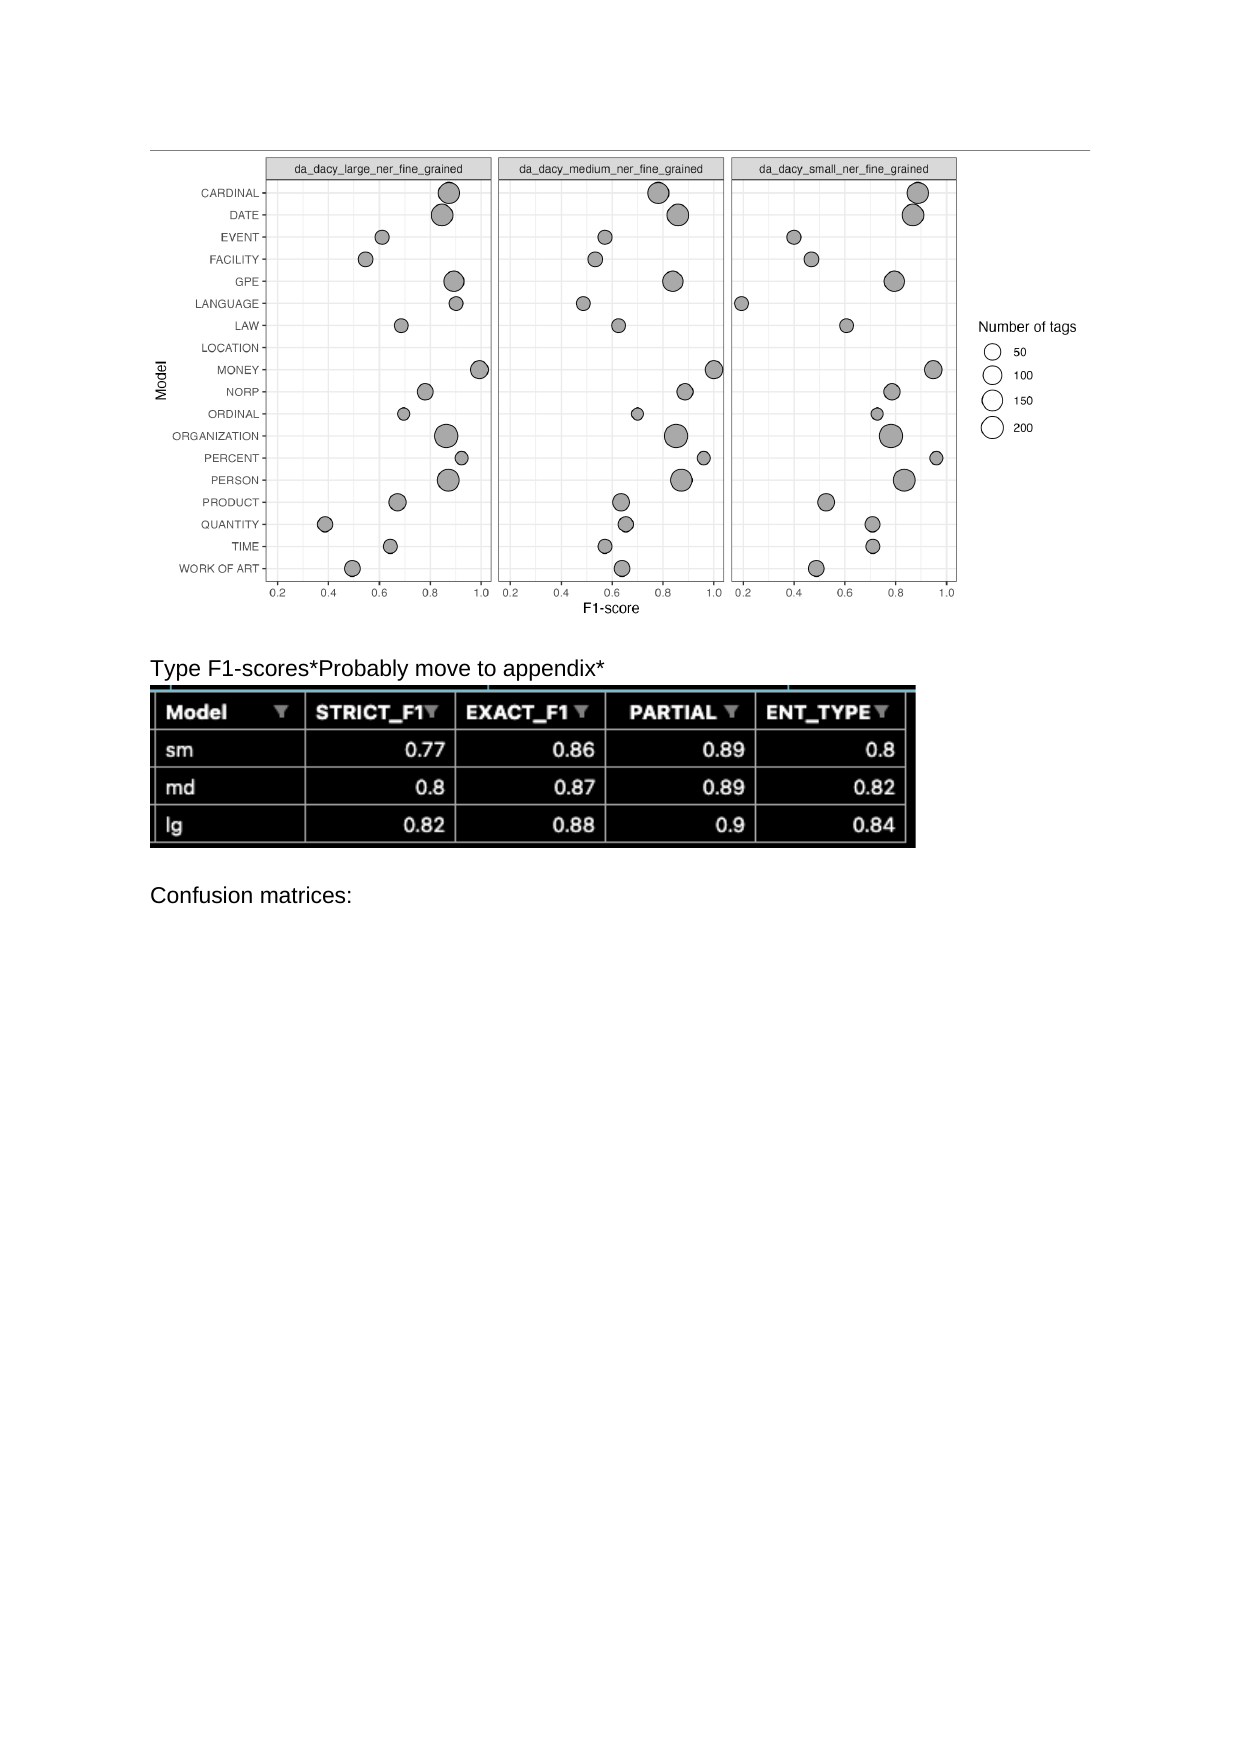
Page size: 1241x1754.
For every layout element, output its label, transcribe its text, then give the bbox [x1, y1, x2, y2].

picture [150, 685, 916, 848]
picture [150, 150, 1091, 621]
text Confusion matrices: [150, 882, 1090, 908]
text Type F1-scores*Probably move to appendix* [150, 655, 1090, 681]
